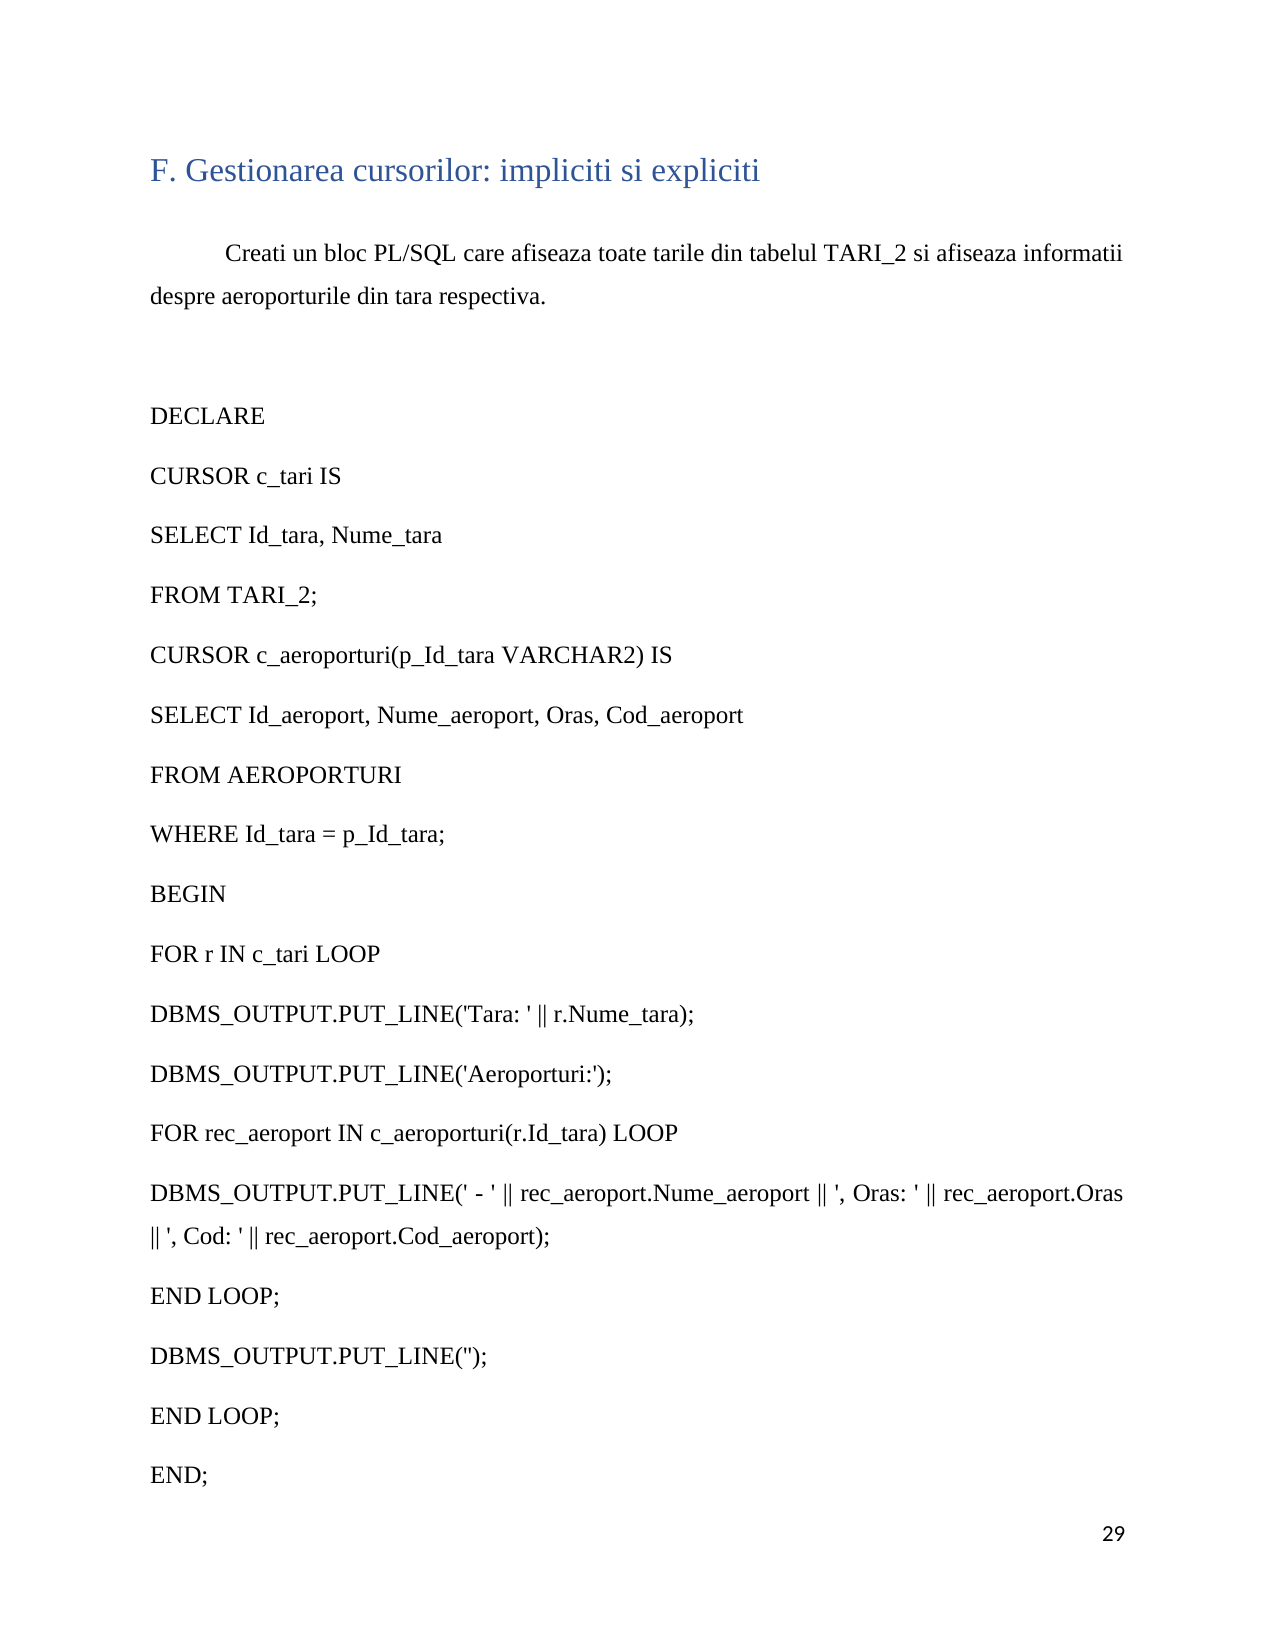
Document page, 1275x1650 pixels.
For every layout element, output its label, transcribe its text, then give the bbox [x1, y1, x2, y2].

text SELECT Id_aeroport, Nume_aeroport, Oras, Cod_aeroport [150, 700, 1125, 729]
text DBMS_OUTPUT.PUT_LINE(''); [150, 1341, 1125, 1370]
text END; [150, 1461, 1125, 1489]
text BEGIN [150, 879, 1125, 908]
text FROM TARI_2; [150, 580, 1125, 609]
text END LOOP; [150, 1401, 1125, 1429]
text DBMS_OUTPUT.PUT_LINE(' - ' || rec_aeroport.Nume_aeroport || ', Oras: ' || rec_aeroport.Oras || ', Cod: ' || rec_aeroport.Cod_aeroport); [150, 1178, 1125, 1250]
text DBMS_OUTPUT.PUT_LINE('Aeroporturi:'); [150, 1059, 1125, 1087]
text WHERE Id_tara = p_Id_tara; [150, 819, 1125, 848]
text Creati un bloc PL/SQL care afiseaza toate tarile din tabelul TARI_2 si afiseaza informatii despre aeroporturile din tara respectiva. [150, 238, 1125, 310]
text FOR rec_aeroport IN c_aeroporturi(r.Id_tara) LOOP [150, 1118, 1125, 1147]
text END LOOP; [150, 1281, 1125, 1310]
text SELECT Id_tara, Nume_tara [150, 521, 1125, 549]
text DBMS_OUTPUT.PUT_LINE('Tara: ' || r.Nume_tara); [150, 999, 1125, 1028]
text FROM AEROPORTURI [150, 760, 1125, 788]
text DECLARE [150, 401, 1125, 430]
text CURSOR c_aeroporturi(p_Id_tara VARCHAR2) IS [150, 640, 1125, 669]
text FOR r IN c_tari LOOP [150, 939, 1125, 968]
text CURSOR c_tari IS [150, 461, 1125, 489]
subtitle F. Gestionarea cursorilor: impliciti si expliciti [150, 150, 1125, 188]
